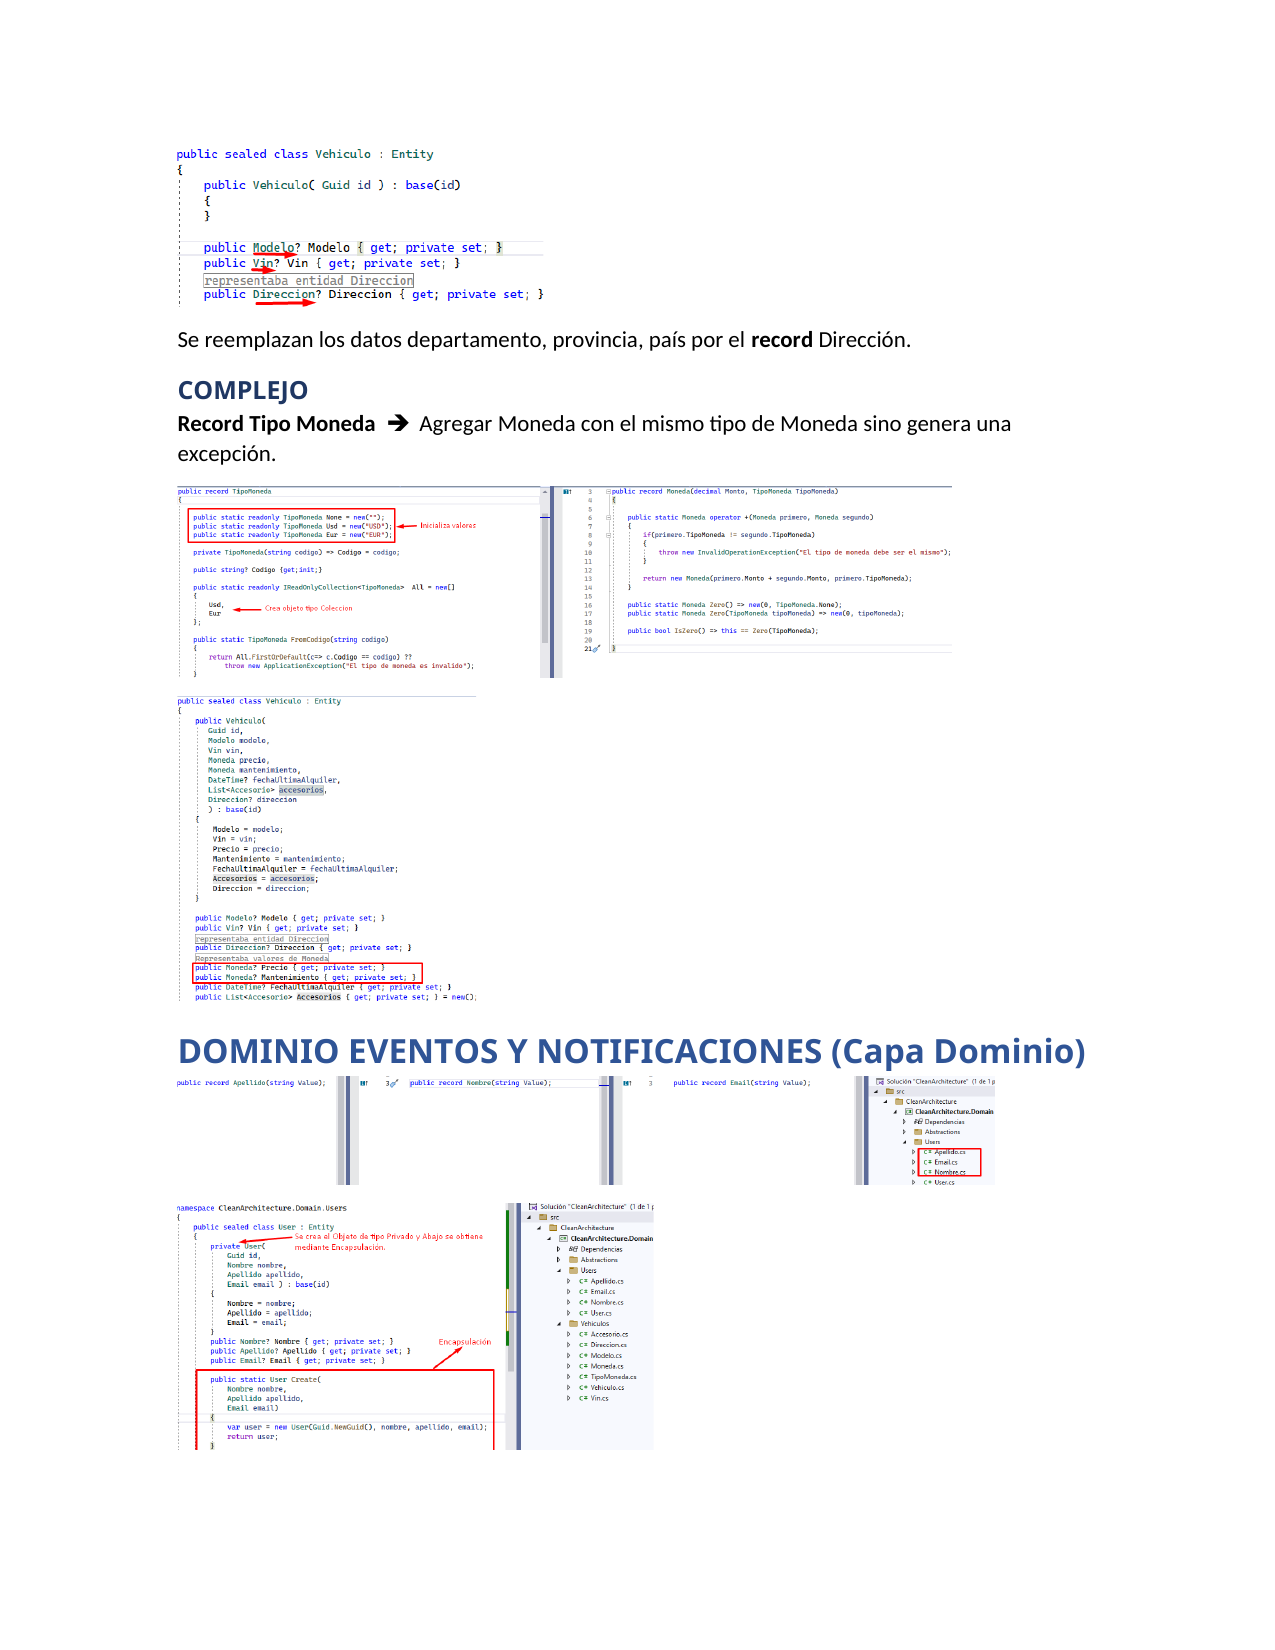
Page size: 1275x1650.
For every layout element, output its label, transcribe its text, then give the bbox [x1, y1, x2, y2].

picture [177, 696, 477, 1001]
picture [177, 1076, 995, 1185]
text Record Tipo Moneda Agregar Moneda con el mismo tipo de Moneda sino genera una excepción. [177, 409, 1098, 467]
picture [177, 486, 952, 678]
picture [177, 147, 544, 307]
picture [177, 1203, 654, 1450]
subtitle COMPLEJO [177, 372, 1098, 407]
subtitle DOMINIO EVENTOS Y NOTIFICACIONES (Capa Dominio) [177, 1028, 1098, 1073]
text Se reemplazan los datos departamento, provincia, país por el record Dirección. [177, 326, 1098, 354]
